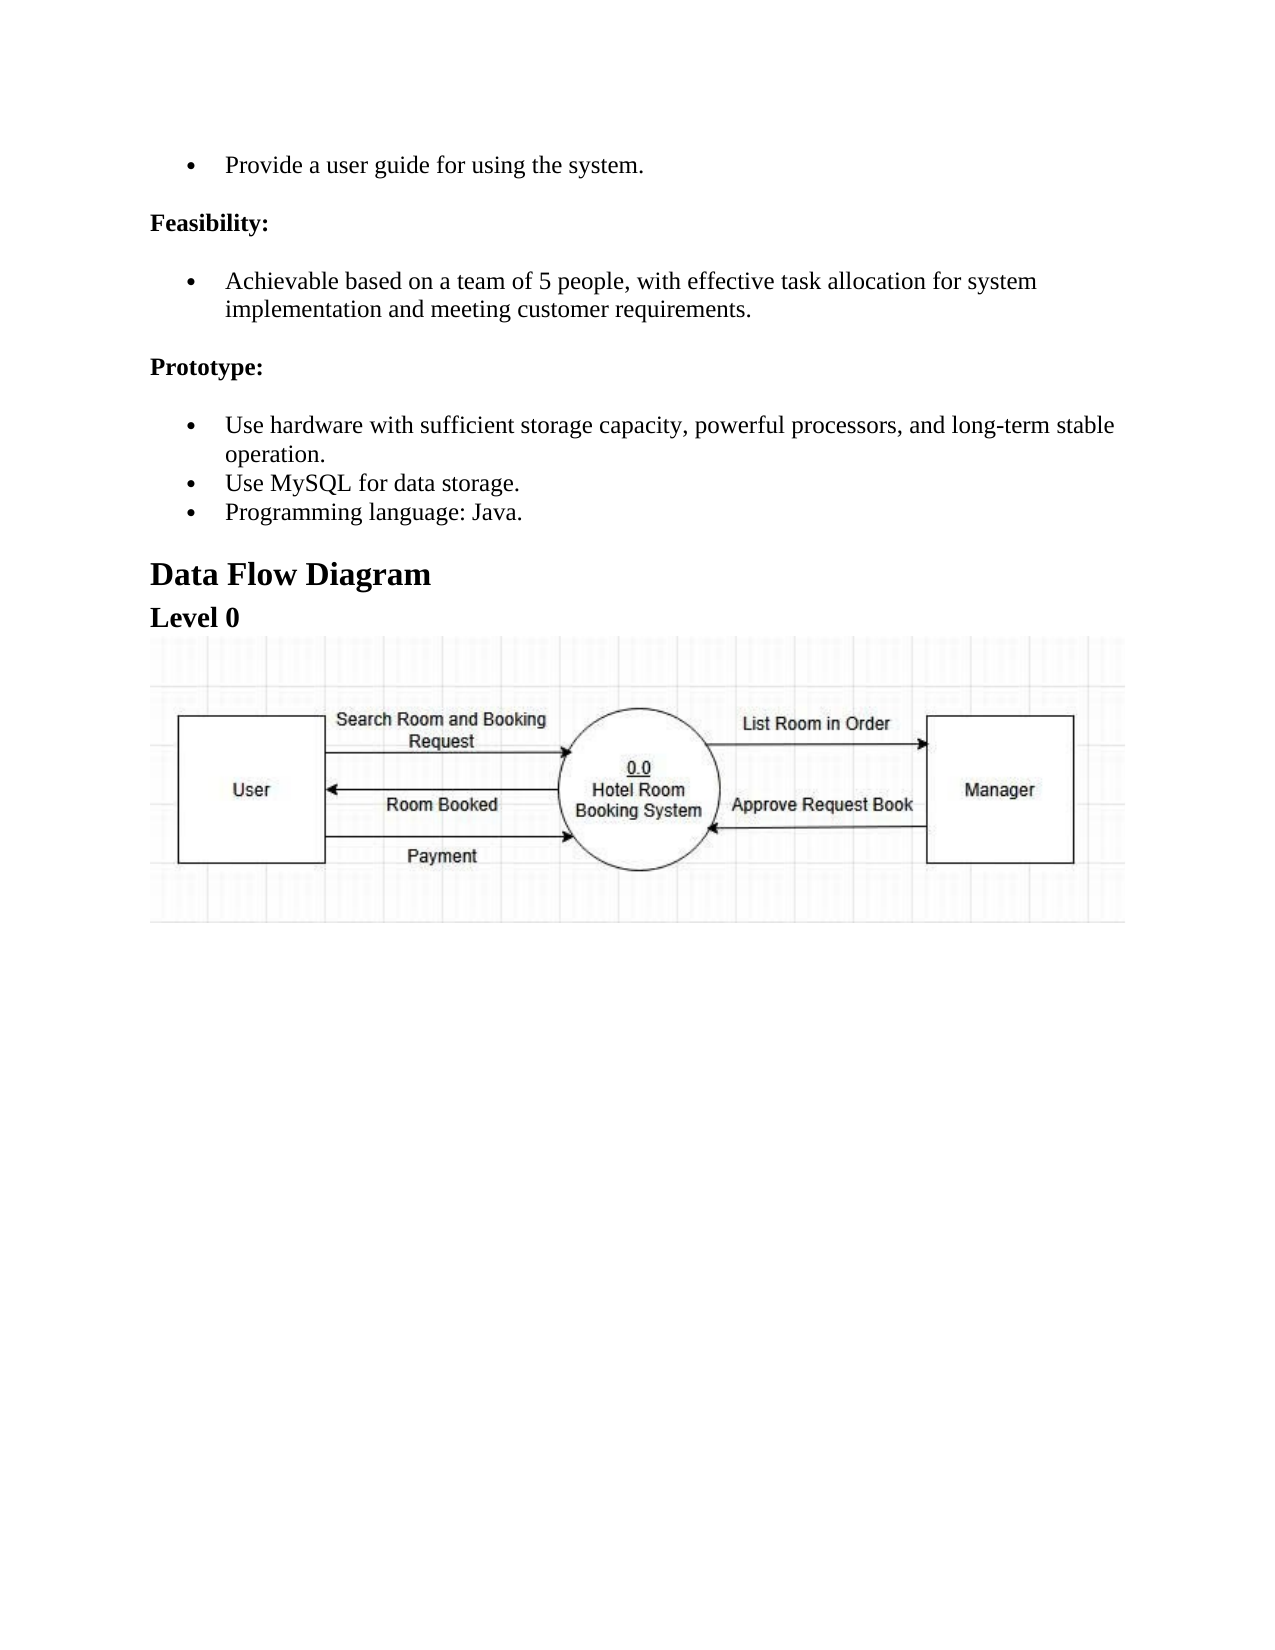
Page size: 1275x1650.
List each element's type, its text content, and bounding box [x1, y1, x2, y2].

list Achievable based on a team of 5 people, with effective task allocation for system implementation and meeting customer requirements. [187, 266, 1125, 323]
list Programming language: Java. [187, 497, 1125, 525]
subtitle Level 0 [150, 600, 1125, 634]
list Provide a user guide for using the system. [187, 150, 1125, 179]
text Feasibility: [150, 208, 1125, 237]
list Use MySQL for data storage. [187, 468, 1125, 497]
list Use hardware with sufficient storage capacity, powerful processors, and long-term stable operation. [187, 410, 1125, 468]
picture [150, 636, 1125, 923]
subtitle Data Flow Diagram [150, 554, 1125, 593]
text Prototype: [150, 352, 1125, 381]
